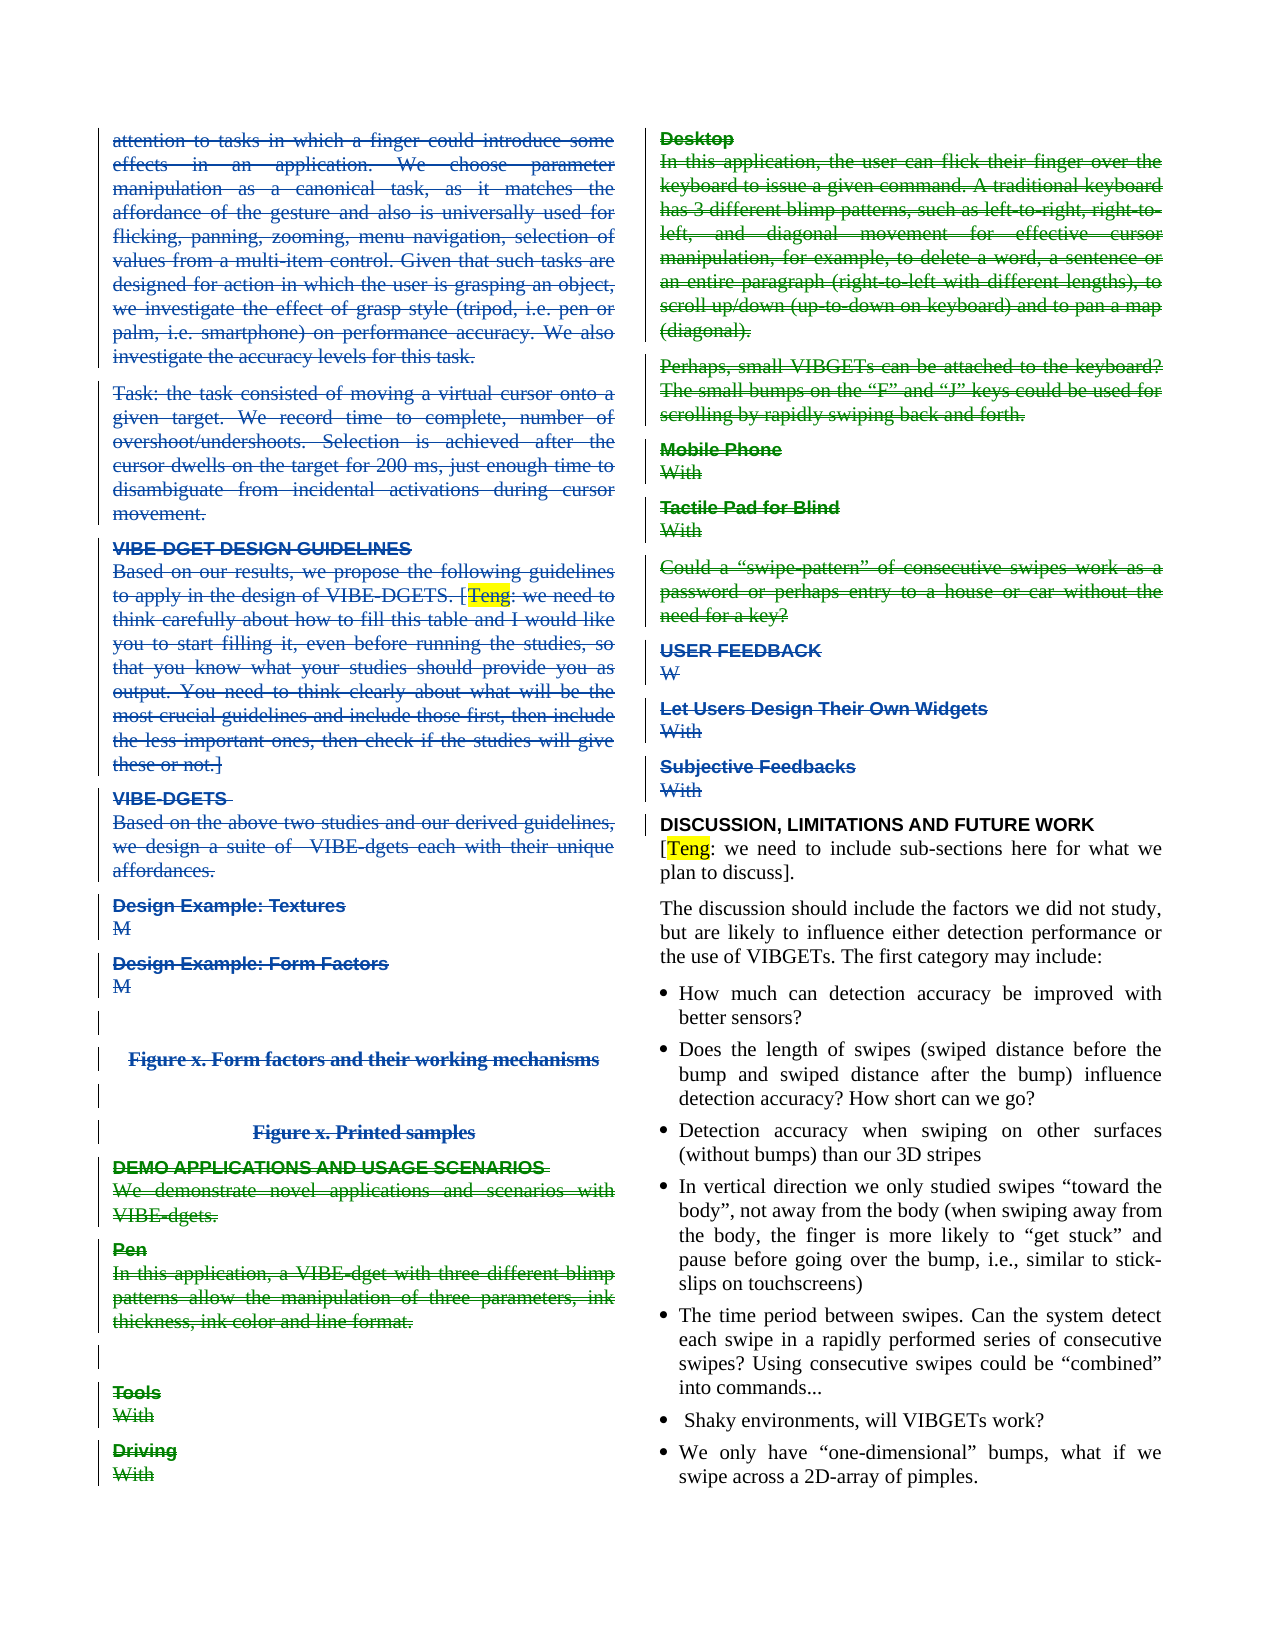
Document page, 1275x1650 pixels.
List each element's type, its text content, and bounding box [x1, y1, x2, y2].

text The discussion should include the factors we did not study, but are likely to influence either detection performance or the use of VIBGETs. The first category may include: [660, 896, 1162, 968]
text Detection accuracy when swiping on other surfaces (without bumps) than our 3D stripes [660, 1118, 1162, 1166]
text How much can detection accuracy be improved with better sensors? [660, 981, 1162, 1029]
text [Teng: we need to include sub-sections here for what we plan to discuss]. [660, 836, 1162, 884]
subtitle Discussion, Limitations and future work [660, 814, 1162, 836]
text Does the length of swipes (swiped distance before the bump and swiped distance after the bump) influence detection accuracy? How short can we go? [660, 1037, 1162, 1109]
text We only have “one-dimensional” bumps, what if we swipe across a 2D-array of pimples. [660, 1440, 1162, 1488]
text The time period between swipes. Can the system detect each swipe in a rapidly performed series of consecutive swipes? Using consecutive swipes could be “combined” into commands... [660, 1303, 1162, 1399]
text Shaky environments, will VIBGETs work? [660, 1408, 1162, 1432]
text In vertical direction we only studied swipes “toward the body”, not away from the body (when swiping away from the body, the finger is more likely to “get stuck” and pause before going over the bump, i.e., similar to stick-slips on touchscreens) [660, 1174, 1162, 1295]
